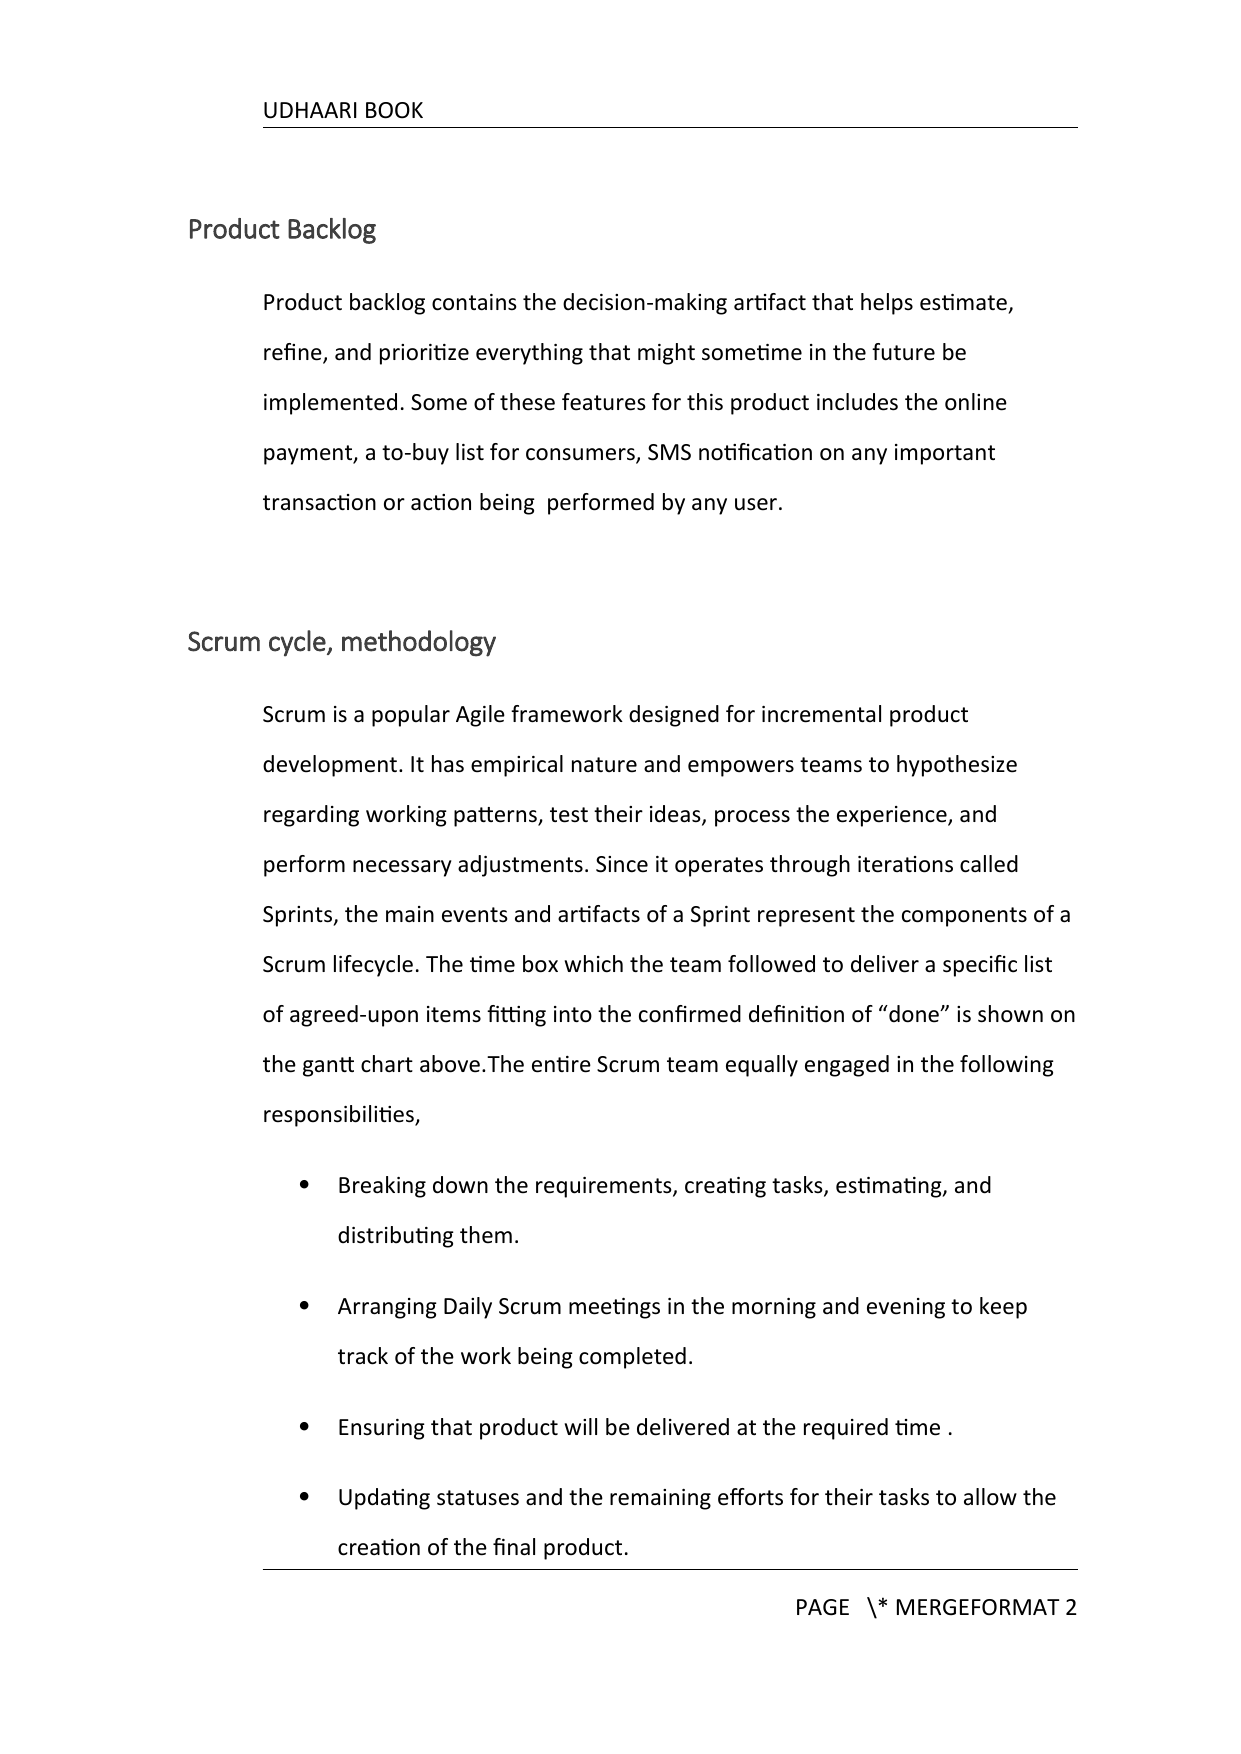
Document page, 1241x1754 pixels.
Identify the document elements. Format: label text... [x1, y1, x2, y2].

text Scrum is a popular Agile framework designed for incremental product development. It has empirical nature and empowers teams to hypothesize regarding working patterns, test their ideas, process the experience, and perform necessary adjustments. Since it operates through iterations called Sprints, the main events and artifacts of a Sprint represent the components of a Scrum lifecycle. The time box which the team followed to deliver a specific list of agreed-upon items fitting into the confirmed definition of “done” is shown on the gantt chart above.The entire Scrum team equally engaged in the following responsibilities, [262, 679, 1078, 1129]
text Product backlog contains the decision-making artifact that helps estimate, refine, and prioritize everything that might sometime in the future be implemented. Some of these features for this product includes the online payment, a to-buy list for consumers, SMS notification on any important transaction or action being performed by any user. [262, 266, 1078, 516]
list Arranging Daily Scrum meetings in the morning and evening to keep track of the work being completed. [300, 1270, 1078, 1370]
subtitle Scrum cycle, methodology [187, 608, 1078, 658]
list Breaking down the requirements, creating tasks, estimating, and distributing them. [300, 1149, 1078, 1249]
list Ensuring that product will be delivered at the required time . [300, 1391, 1078, 1441]
list Updating statuses and the remaining efforts for their tasks to allow the creation of the final product. [300, 1462, 1078, 1562]
subtitle Product Backlog [187, 195, 1078, 245]
